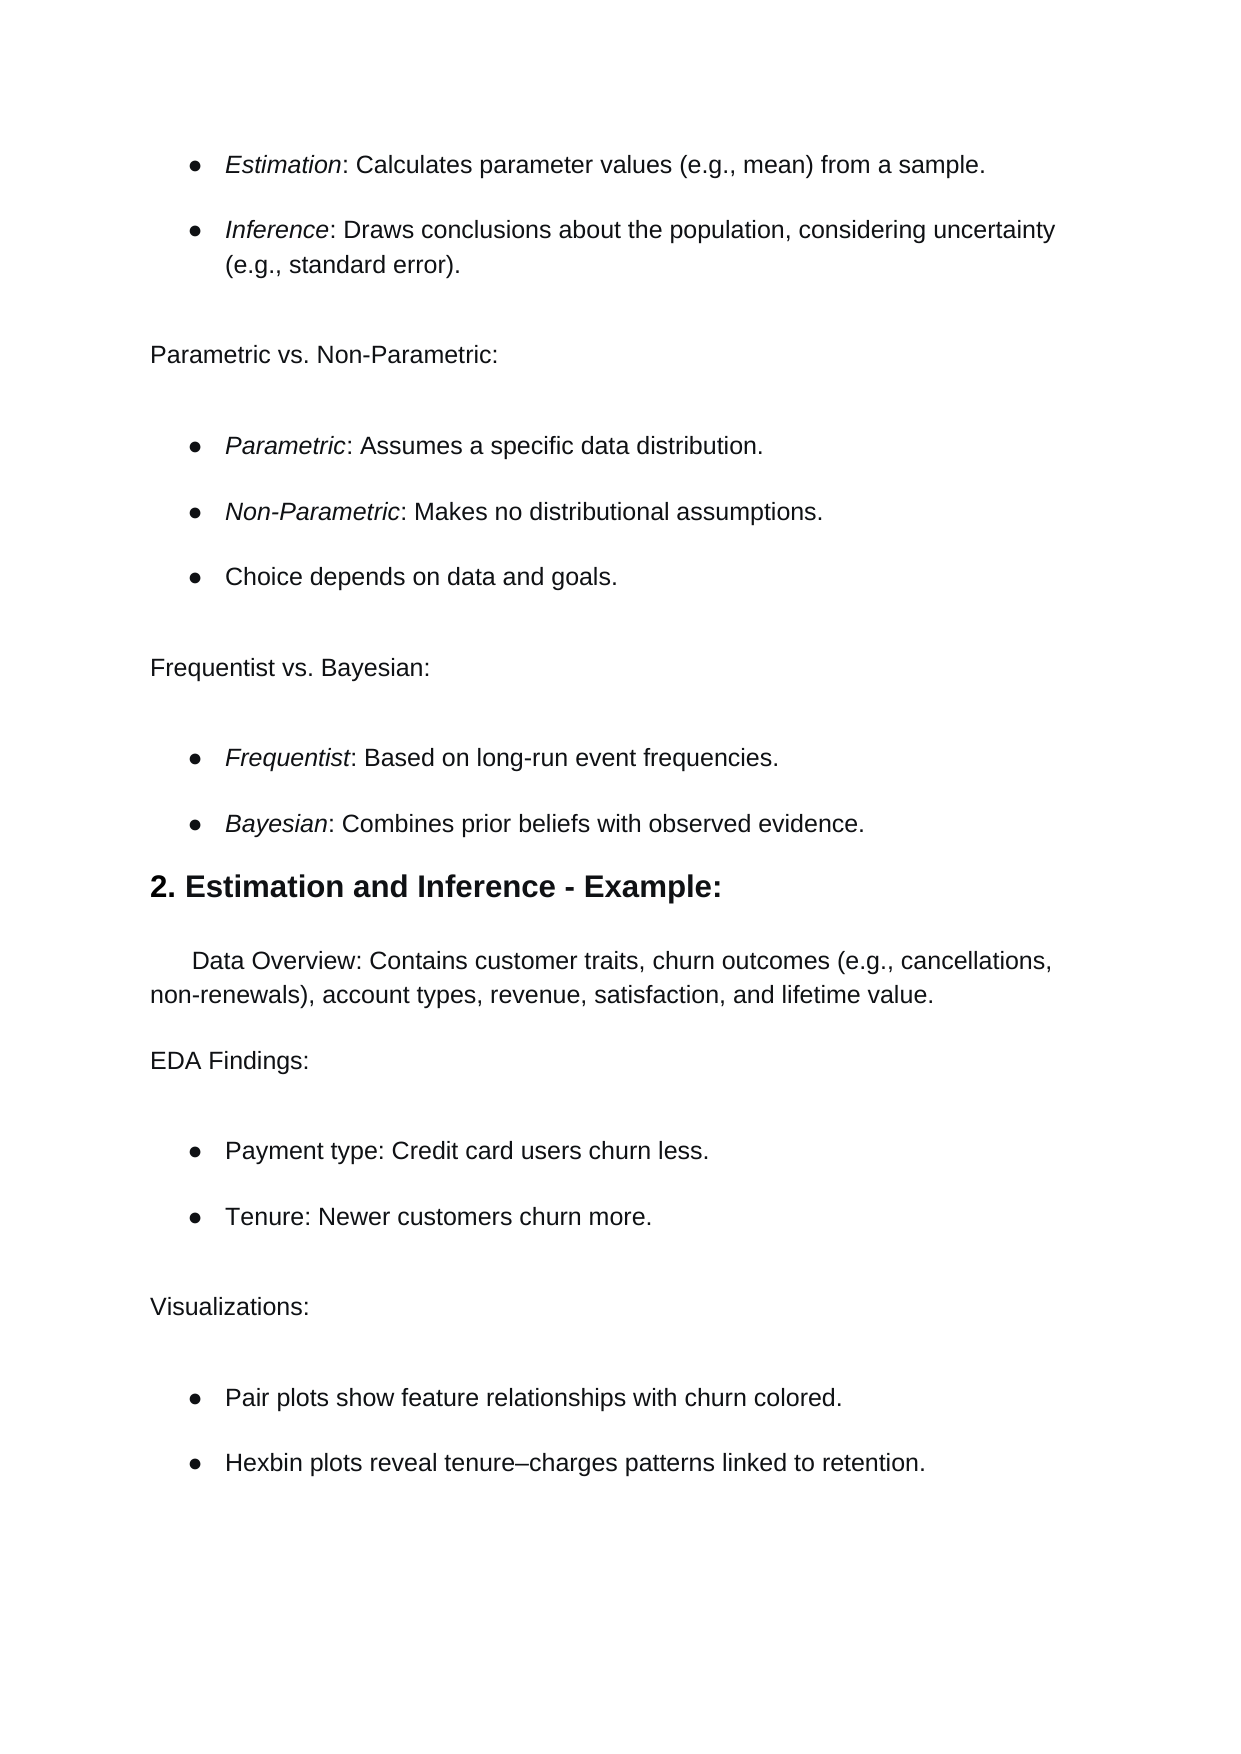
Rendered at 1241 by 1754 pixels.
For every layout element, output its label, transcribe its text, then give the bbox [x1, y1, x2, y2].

text Data Overview: Contains customer traits, churn outcomes (e.g., cancellations, non-renewals), account types, revenue, satisfaction, and lifetime value. [150, 946, 1090, 1041]
list Bayesian: Combines prior beliefs with observed evidence. [187, 809, 1090, 837]
text EDA Findings: [150, 1046, 1090, 1106]
text 2. Estimation and Inference - Example: [150, 868, 1090, 904]
list Payment type: Credit card users churn less. [187, 1136, 1090, 1197]
list Tenure: Newer customers churn more. [187, 1202, 1090, 1262]
list Non-Parametric: Makes no distributional assumptions. [187, 497, 1090, 557]
list Frequentist: Based on long-run event frequencies. [187, 743, 1090, 803]
list Pair plots show feature relationships with churn colored. [187, 1383, 1090, 1443]
text Visualizations: [150, 1292, 1090, 1353]
list Choice depends on data and goals. [187, 562, 1090, 622]
text Frequentist vs. Bayesian: [150, 653, 1090, 713]
list Parametric: Assumes a specific data distribution. [187, 431, 1090, 491]
list Estimation: Calculates parameter values (e.g., mean) from a sample. [187, 150, 1090, 210]
text Parametric vs. Non-Parametric: [150, 341, 1090, 401]
list Inference: Draws conclusions about the population, considering uncertainty (e.g., standard error). [187, 216, 1090, 310]
list Hexbin plots reveal tenure–charges patterns linked to retention. [187, 1448, 1090, 1477]
